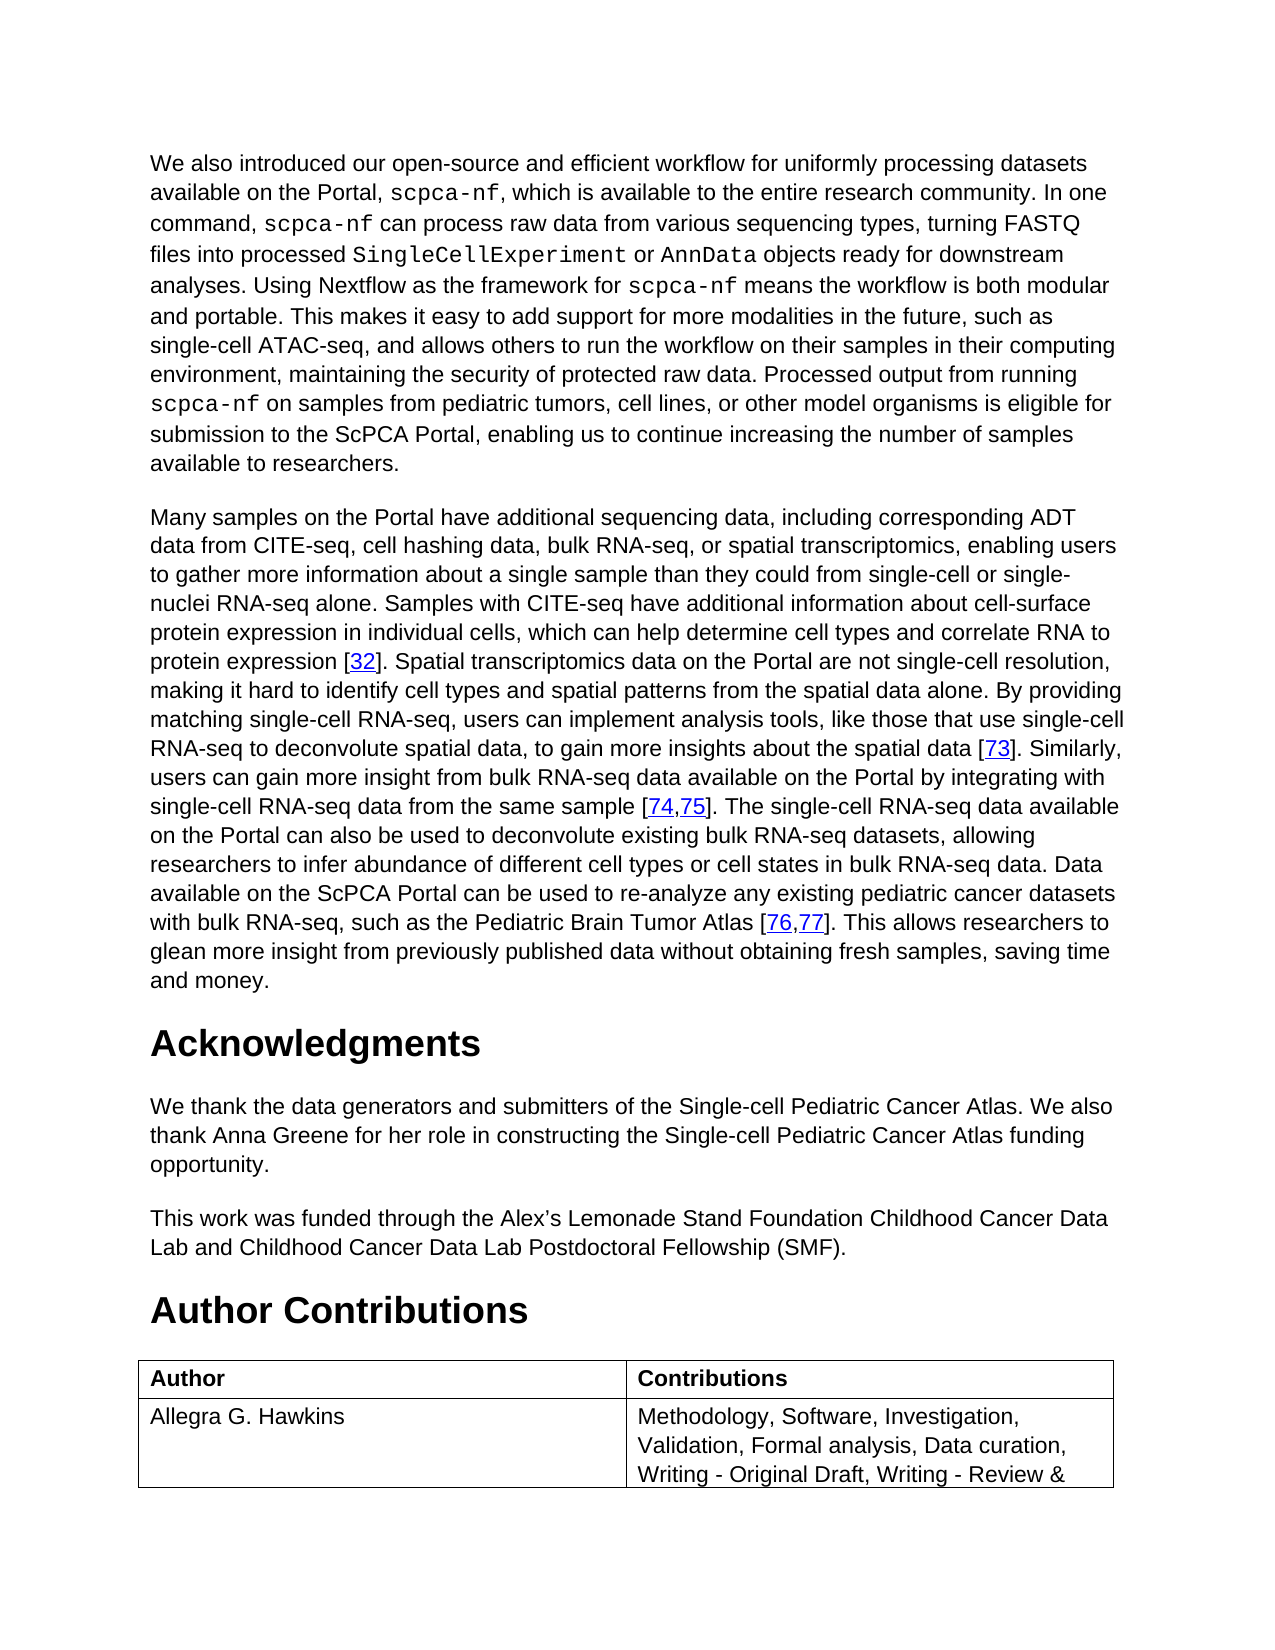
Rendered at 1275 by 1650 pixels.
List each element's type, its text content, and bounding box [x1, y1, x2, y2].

text We thank the data generators and submitters of the Single-cell Pediatric Cancer Atlas. We also thank Anna Greene for her role in constructing the Single-cell Pediatric Cancer Atlas funding opportunity. [150, 1093, 1125, 1177]
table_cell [627, 1399, 1113, 1487]
table_header Author [139, 1361, 626, 1398]
text Many samples on the Portal have additional sequencing data, including corresponding ADT data from CITE-seq, cell hashing data, bulk RNA-seq, or spatial transcriptomics, enabling users to gather more information about a single sample than they could from single-cell or single-nuclei RNA-seq alone. Samples with CITE-seq have additional information about cell-surface protein expression in individual cells, which can help determine cell types and correlate RNA to protein expression [32]. Spatial transcriptomics data on the Portal are not single-cell resolution, making it hard to identify cell types and spatial patterns from the spatial data alone. By providing matching single-cell RNA-seq, users can implement analysis tools, like those that use single-cell RNA-seq to deconvolute spatial data, to gain more insights about the spatial data [73]. Similarly, users can gain more insight from bulk RNA-seq data available on the Portal by integrating with single-cell RNA-seq data from the same sample [74,75]. The single-cell RNA-seq data available on the Portal can also be used to deconvolute existing bulk RNA-seq datasets, allowing researchers to infer abundance of different cell types or cell states in bulk RNA-seq data. Data available on the ScPCA Portal can be used to re-analyze any existing pediatric cancer datasets with bulk RNA-seq, such as the Pediatric Brain Tumor Atlas [76,77]. This allows researchers to glean more insight from previously published data without obtaining fresh samples, saving time and money. [150, 503, 1125, 993]
table_header Contributions [627, 1361, 1113, 1398]
text This work was funded through the Alex’s Lemonade Stand Foundation Childhood Cancer Data Lab and Childhood Cancer Data Lab Postdoctoral Fellowship (SMF). [150, 1205, 1125, 1260]
subtitle Author Contributions [150, 1288, 1125, 1331]
table_cell Allegra G. Hawkins [139, 1399, 626, 1487]
subtitle Acknowledgments [150, 1021, 1125, 1064]
text We also introduced our open-source and efficient workflow for uniformly processing datasets available on the Portal, scpca-nf, which is available to the entire research community. In one command, scpca-nf can process raw data from various sequencing types, turning FASTQ files into processed SingleCellExperiment or AnnData objects ready for downstream analyses. Using Nextflow as the framework for scpca-nf means the workflow is both modular and portable. This makes it easy to add support for more modalities in the future, such as single-cell ATAC-seq, and allows others to run the workflow on their samples in their computing environment, maintaining the security of protected raw data. Processed output from running scpca-nf on samples from pediatric tumors, cell lines, or other model organisms is eligible for submission to the ScPCA Portal, enabling us to continue increasing the number of samples available to researchers. [150, 150, 1125, 476]
